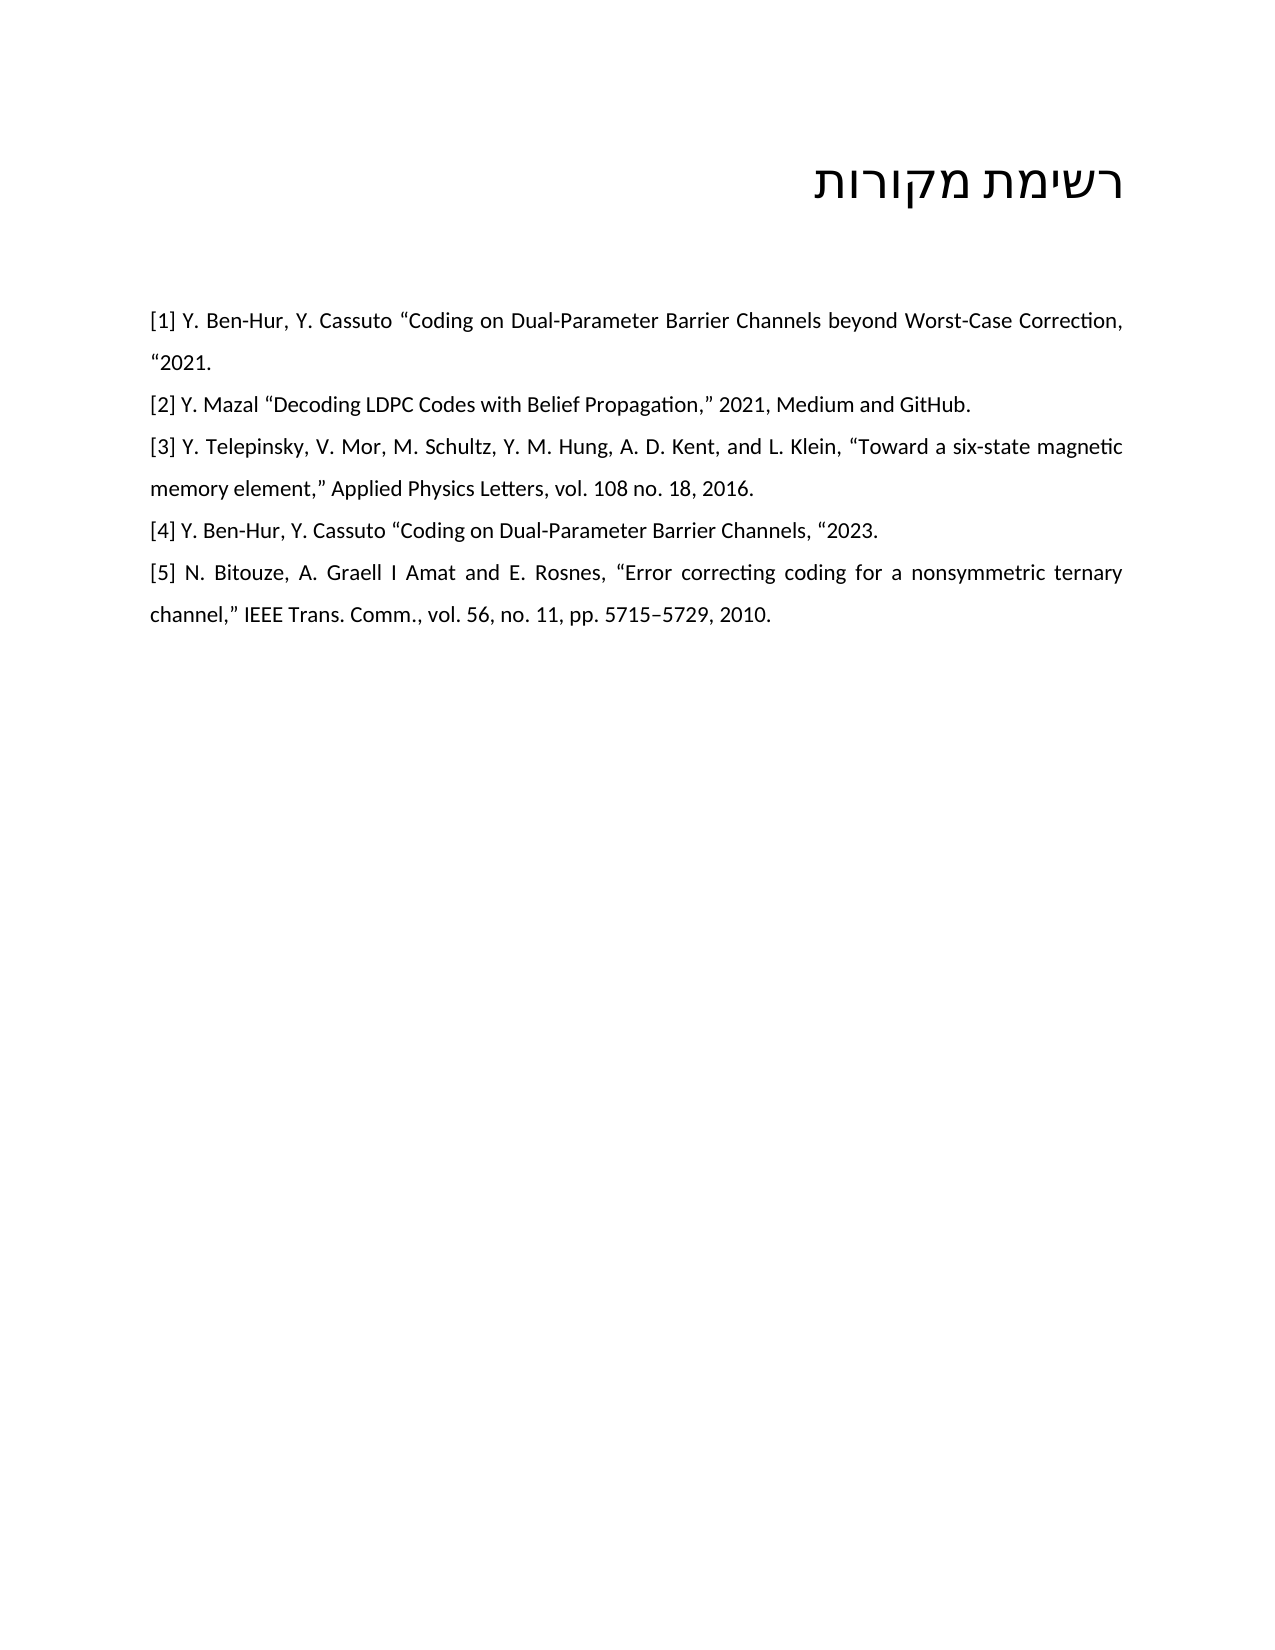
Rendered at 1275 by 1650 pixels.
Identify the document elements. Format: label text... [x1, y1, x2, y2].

text [4] Y. Ben-Hur, Y. Cassuto “Coding on Dual-Parameter Barrier Channels, “2023. [150, 516, 1125, 544]
text [1] Y. Ben-Hur, Y. Cassuto “Coding on Dual-Parameter Barrier Channels beyond Worst-Case Correction, “2021. [150, 306, 1125, 376]
subtitle רשימת מקורות [150, 150, 1125, 211]
text [3] Y. Telepinsky, V. Mor, M. Schultz, Y. M. Hung, A. D. Kent, and L. Klein, “Toward a six-state magnetic memory element,” Applied Physics Letters, vol. 108 no. 18, 2016. [150, 432, 1125, 502]
text [2] Y. Mazal “Decoding LDPC Codes with Belief Propagation,” 2021, Medium and GitHub. [150, 390, 1125, 418]
text [5] N. Bitouze, A. Graell I Amat and E. Rosnes, “Error correcting coding for a nonsymmetric ternary channel,” IEEE Trans. Comm., vol. 56, no. 11, pp. 5715–5729, 2010. [150, 558, 1125, 628]
